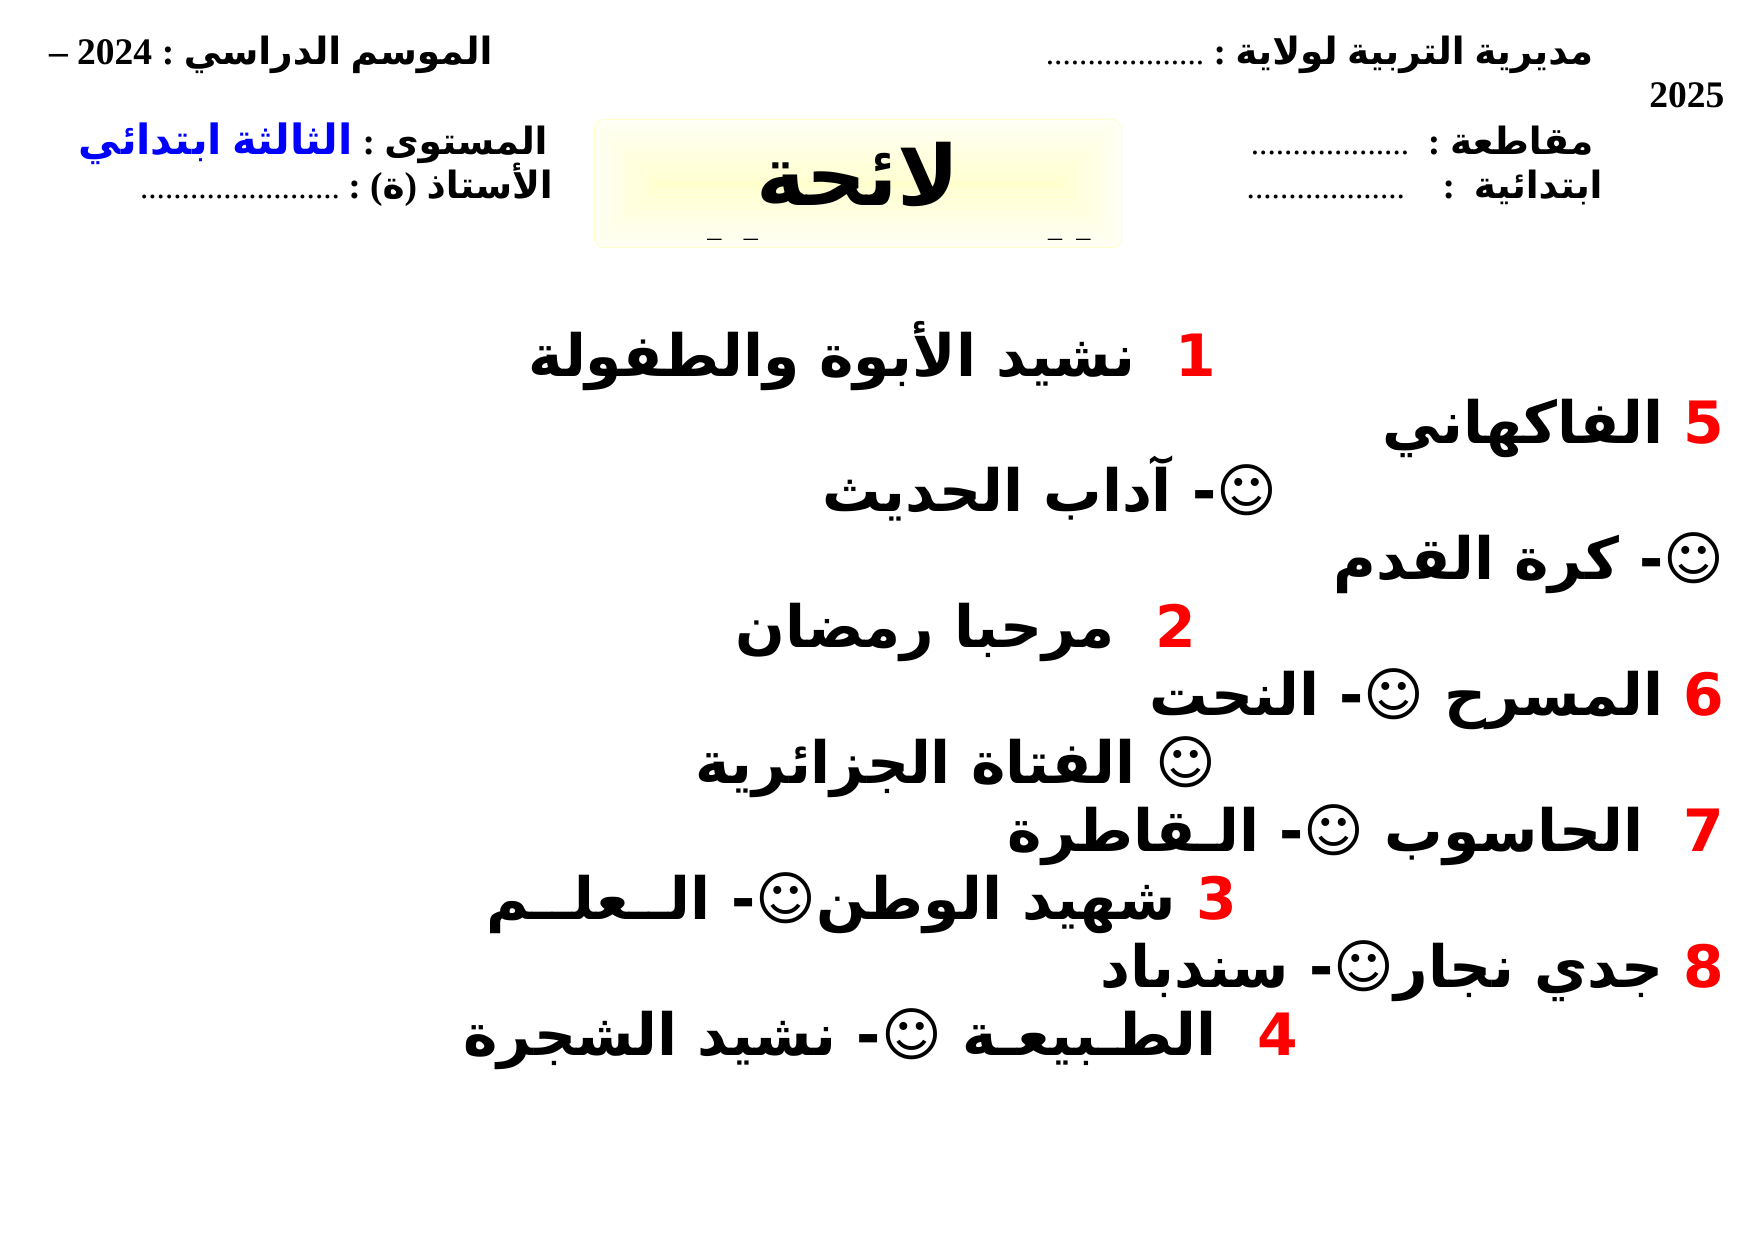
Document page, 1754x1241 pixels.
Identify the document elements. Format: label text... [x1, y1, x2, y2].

text 2 مرحبا رمضان 6 المسرح ☺- النحت [29, 593, 1724, 729]
text 1 نشيد الأبوة والطفولة 5 الفاكهاني [29, 322, 1724, 458]
text مقاطعة : ................... المستوى : الثالثة ابتدائي [29, 116, 1724, 164]
text 4 الطـبيعـة ☺- نشيد الشجرة [29, 1001, 1724, 1069]
text مديرية التربية لولاية : ................... الموسم الدراسي : 2024 – 2025 [29, 29, 1724, 116]
text ابتدائية : ................... الأستاذ (ة) : ........................ [1122, 164, 1724, 207]
text ☺ الفتاة الجزائرية 7 الحاسوب ☺- الـقاطرة [29, 729, 1724, 865]
text ☺- آداب الحديث ☺- كرة القدم [29, 458, 1724, 593]
text ابتدائية : ................... الأستاذ (ة) : ........................ [29, 164, 594, 207]
text 3 شهيد الوطن☺- الــعلــم 8 جدي نجار☺- سندباد [29, 865, 1724, 1001]
